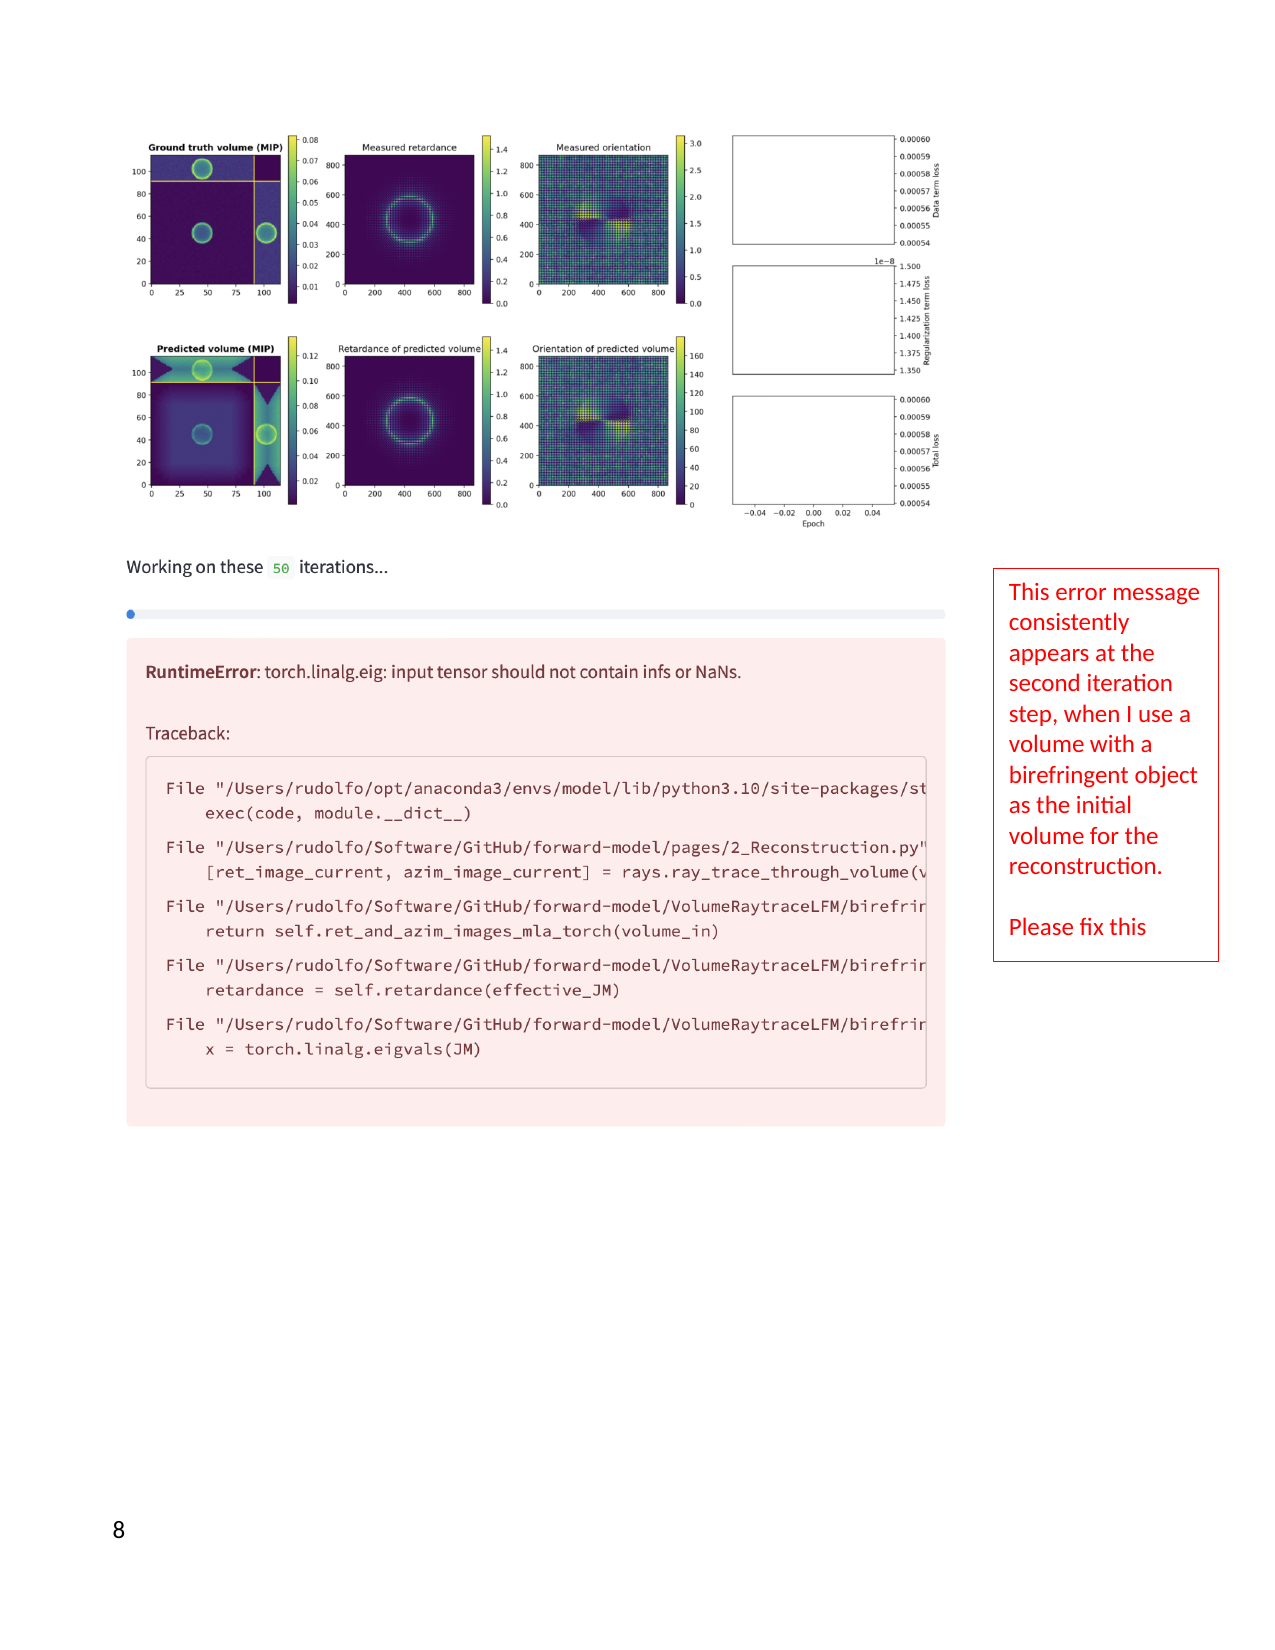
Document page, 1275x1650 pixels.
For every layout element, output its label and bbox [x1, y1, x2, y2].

picture [112, 112, 956, 1141]
